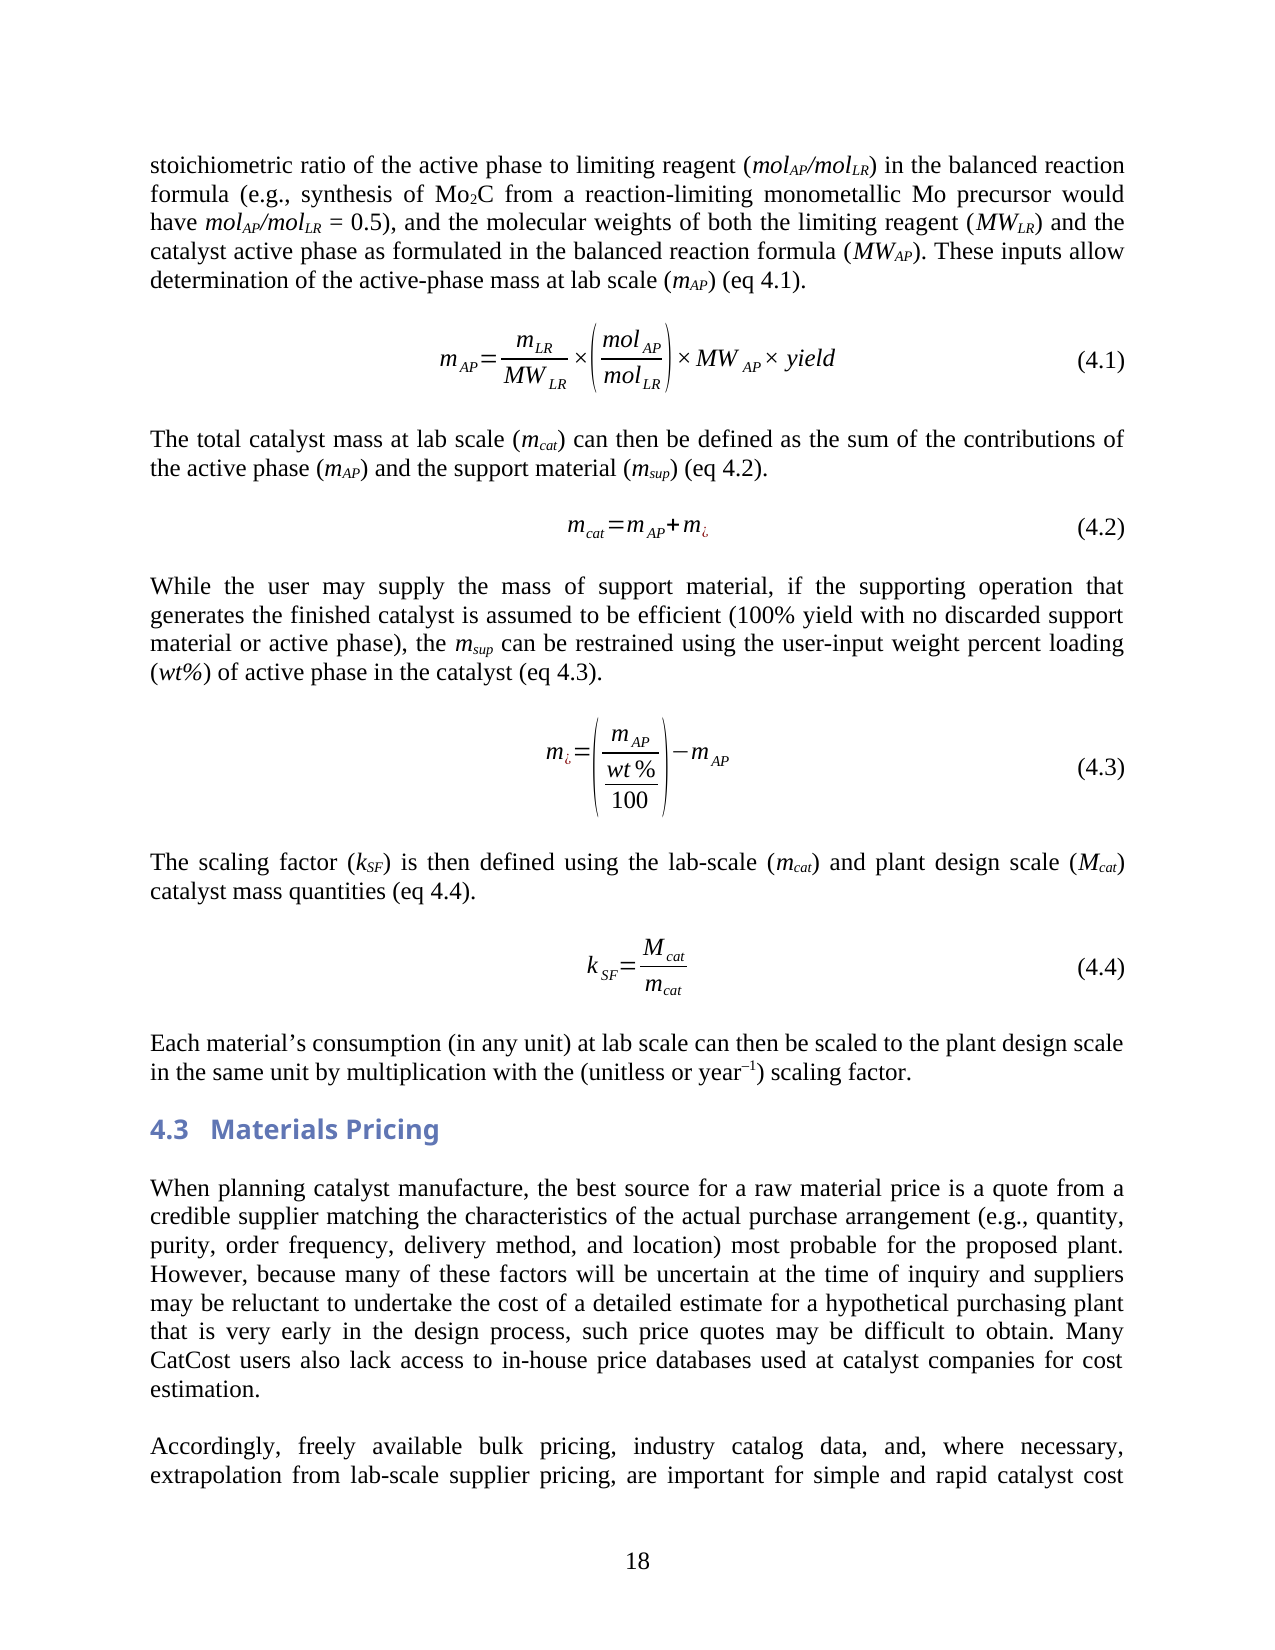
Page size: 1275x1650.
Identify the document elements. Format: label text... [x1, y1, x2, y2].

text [150, 150, 1125, 294]
text Each material’s consumption (in any unit) at lab scale can then be scaled to the plant design scale in the same unit by multiplication with the (unitless or year–1) scaling factor. [150, 1028, 1125, 1086]
text When planning catalyst manufacture, the best source for a raw material price is a quote from a credible supplier matching the characteristics of the actual purchase arrangement (e.g., quantity, purity, order frequency, delivery method, and location) most probable for the proposed plant. However, because many of these factors will be uncertain at the time of inquiry and suppliers may be reluctant to undertake the cost of a detailed estimate for a hypothetical purchasing plant that is very early in the design process, such price quotes may be difficult to obtain. Many CatCost users also lack access to in-house price databases used at catalyst companies for cost estimation. [150, 1173, 1125, 1403]
subtitle Materials Pricing [150, 1111, 1125, 1148]
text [150, 1431, 1125, 1489]
